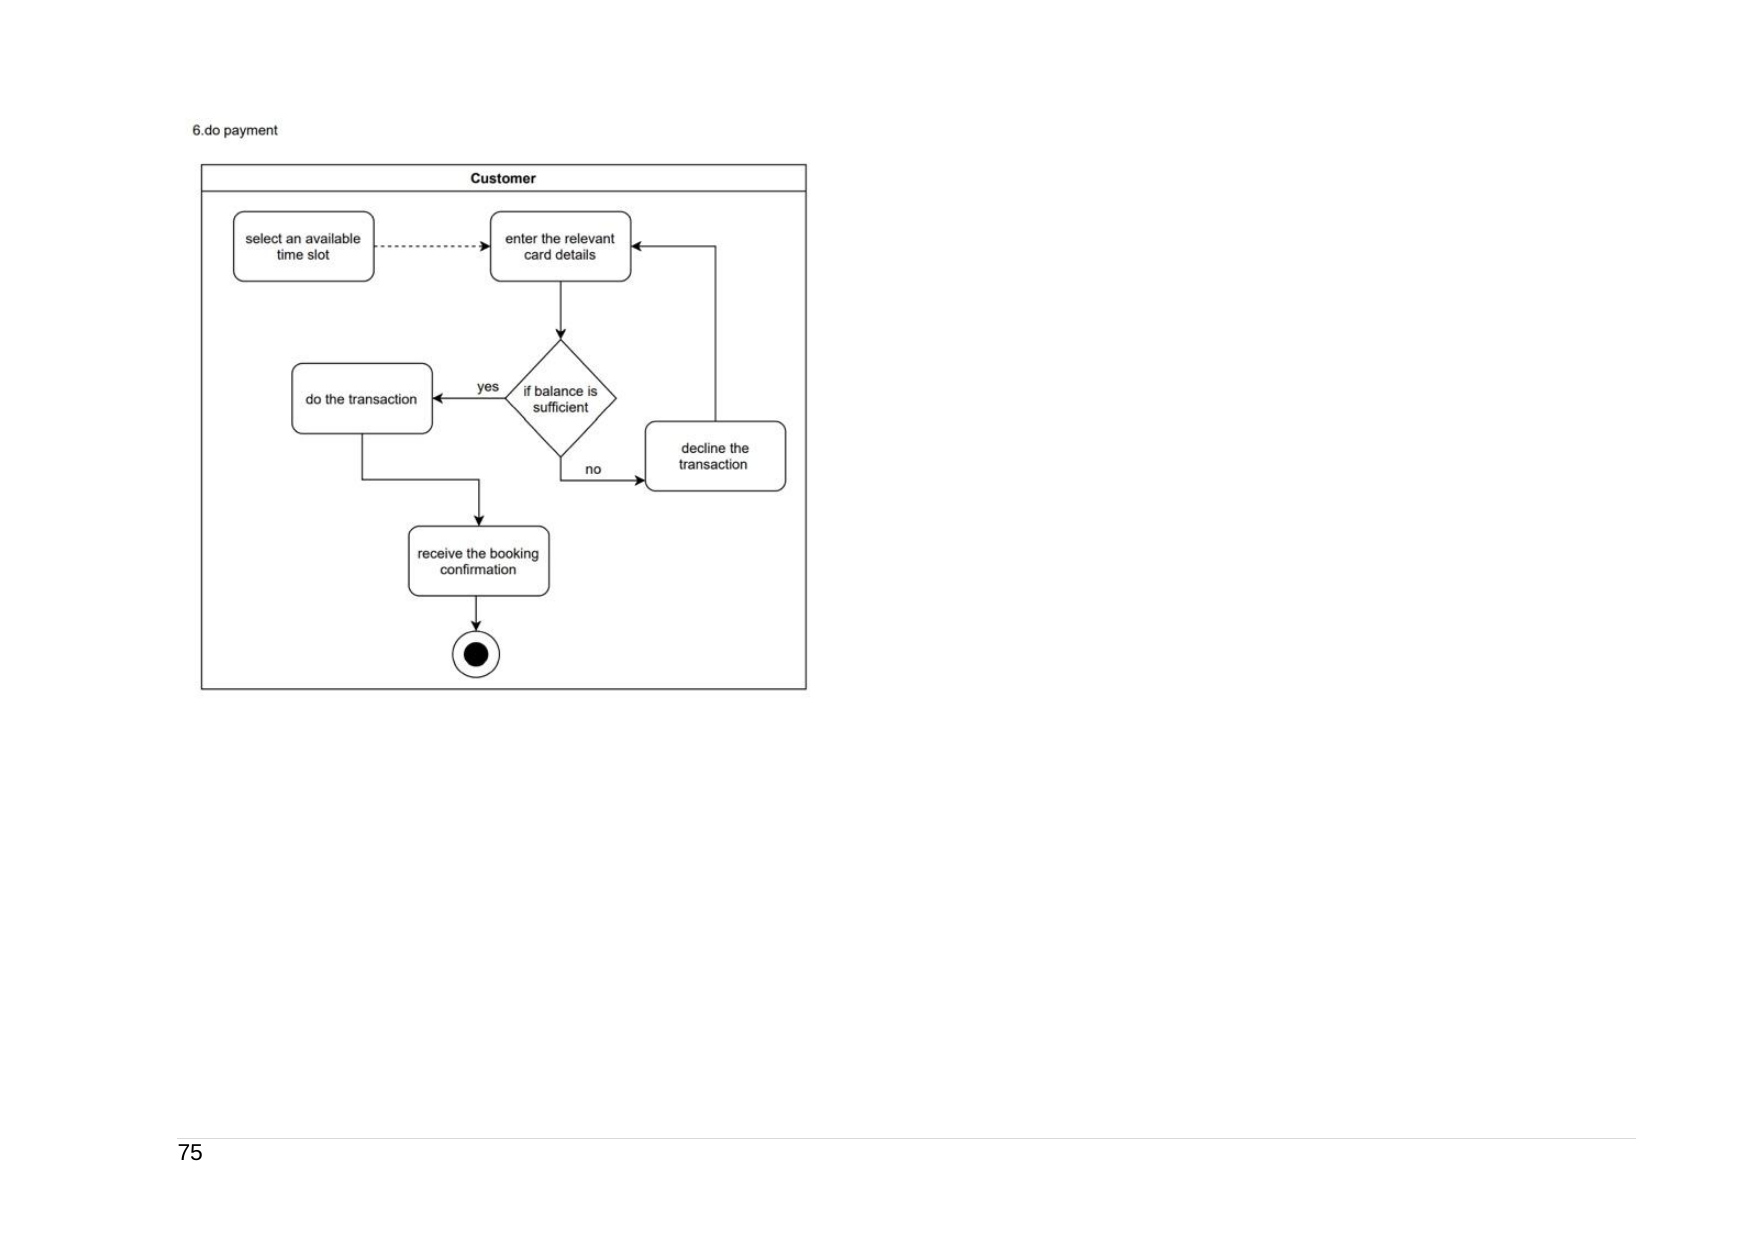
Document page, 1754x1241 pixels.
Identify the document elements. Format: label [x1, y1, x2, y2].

picture [177, 118, 832, 719]
